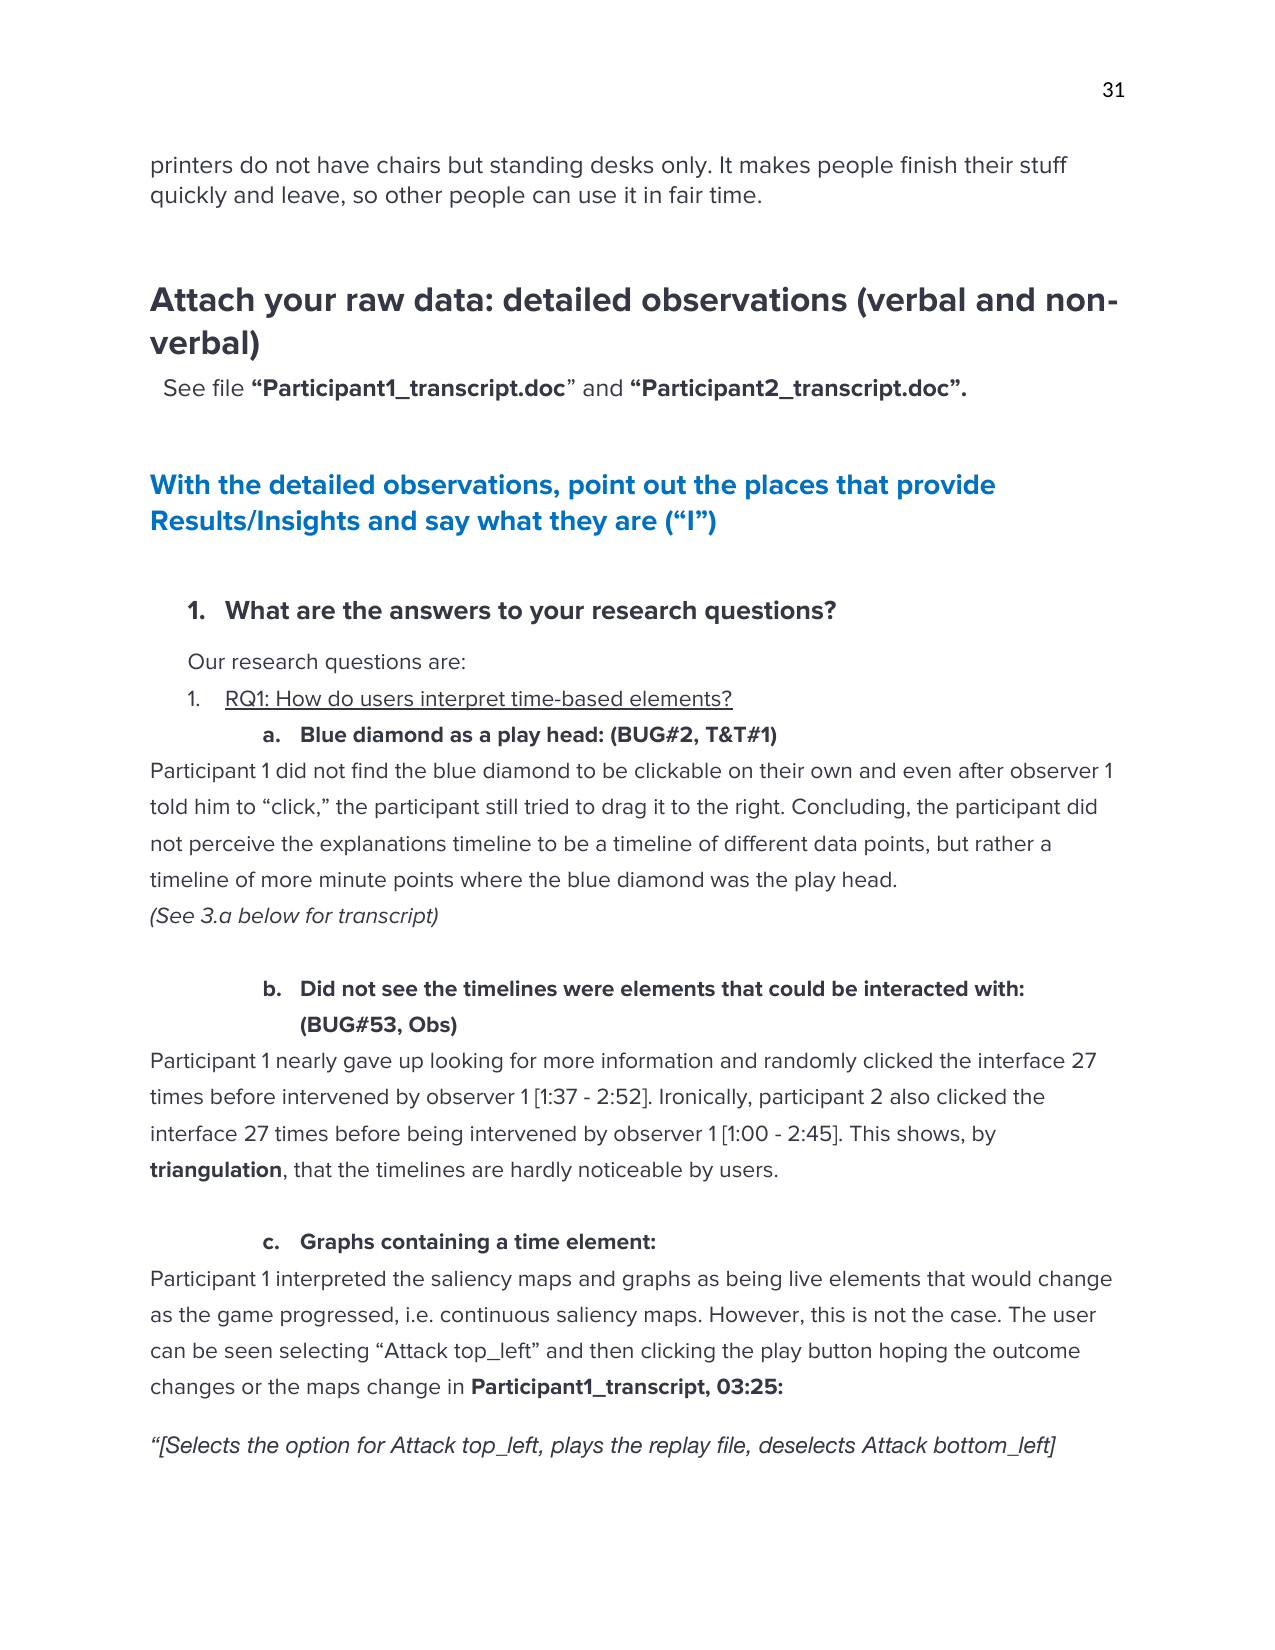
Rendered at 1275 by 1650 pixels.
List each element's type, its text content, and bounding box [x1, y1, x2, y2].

list Graphs containing a time element: [262, 1229, 1125, 1257]
subtitle What are the answers to your research questions? [187, 595, 1125, 628]
text Participant 1 nearly gave up looking for more information and randomly clicked the interface 27 times before intervened by observer 1 [1:37 - 2:52]. Ironically, participant 2 also clicked the interface 27 times before being intervened by observer 1 [1:00 - 2:45]. This shows, by triangulation, that the timelines are hardly noticeable by users. [150, 1047, 1125, 1184]
text Participant 1 interpreted the saliency maps and graphs as being live elements that would change as the game progressed, i.e. continuous saliency maps. However, this is not the case. The user can be seen selecting “Attack top_left” and then clicking the play button hoping the outcome changes or the maps change in Participant1_transcript, 03:25: [150, 1265, 1125, 1402]
text Our research questions are: [187, 649, 1125, 677]
list Blue diamond as a play head: (BUG#2, T&T#1) [262, 721, 1125, 749]
list Did not see the timelines were elements that could be interacted with: (BUG#53, Obs) [262, 975, 1125, 1039]
text Participant 1 did not find the blue diamond to be clickable on their own and even after observer 1 told him to “click,” the participant still tried to drag it to the right. Concluding, the participant did not perceive the explanations timeline to be a timeline of different data points, but rather a timeline of more minute points where the blue diamond was the play head. [150, 757, 1125, 894]
text “[Selects the option for Attack top_left, plays the replay file, deselects Attack bottom_left] [150, 1431, 1125, 1460]
text (See 3.a below for transcript) [150, 902, 1125, 930]
text See file “Participant1_transcript.doc” and “Participant2_transcript.doc”. [150, 373, 1125, 404]
subtitle Attach your raw data: detailed observations (verbal and non­verbal) [150, 279, 1125, 365]
subtitle With the detailed observations, point out the places that provide Results/Insights and say what they are (“I”) [150, 467, 1125, 574]
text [150, 150, 1125, 211]
list RQ1: How do users interpret time-based elements? [187, 685, 1125, 713]
